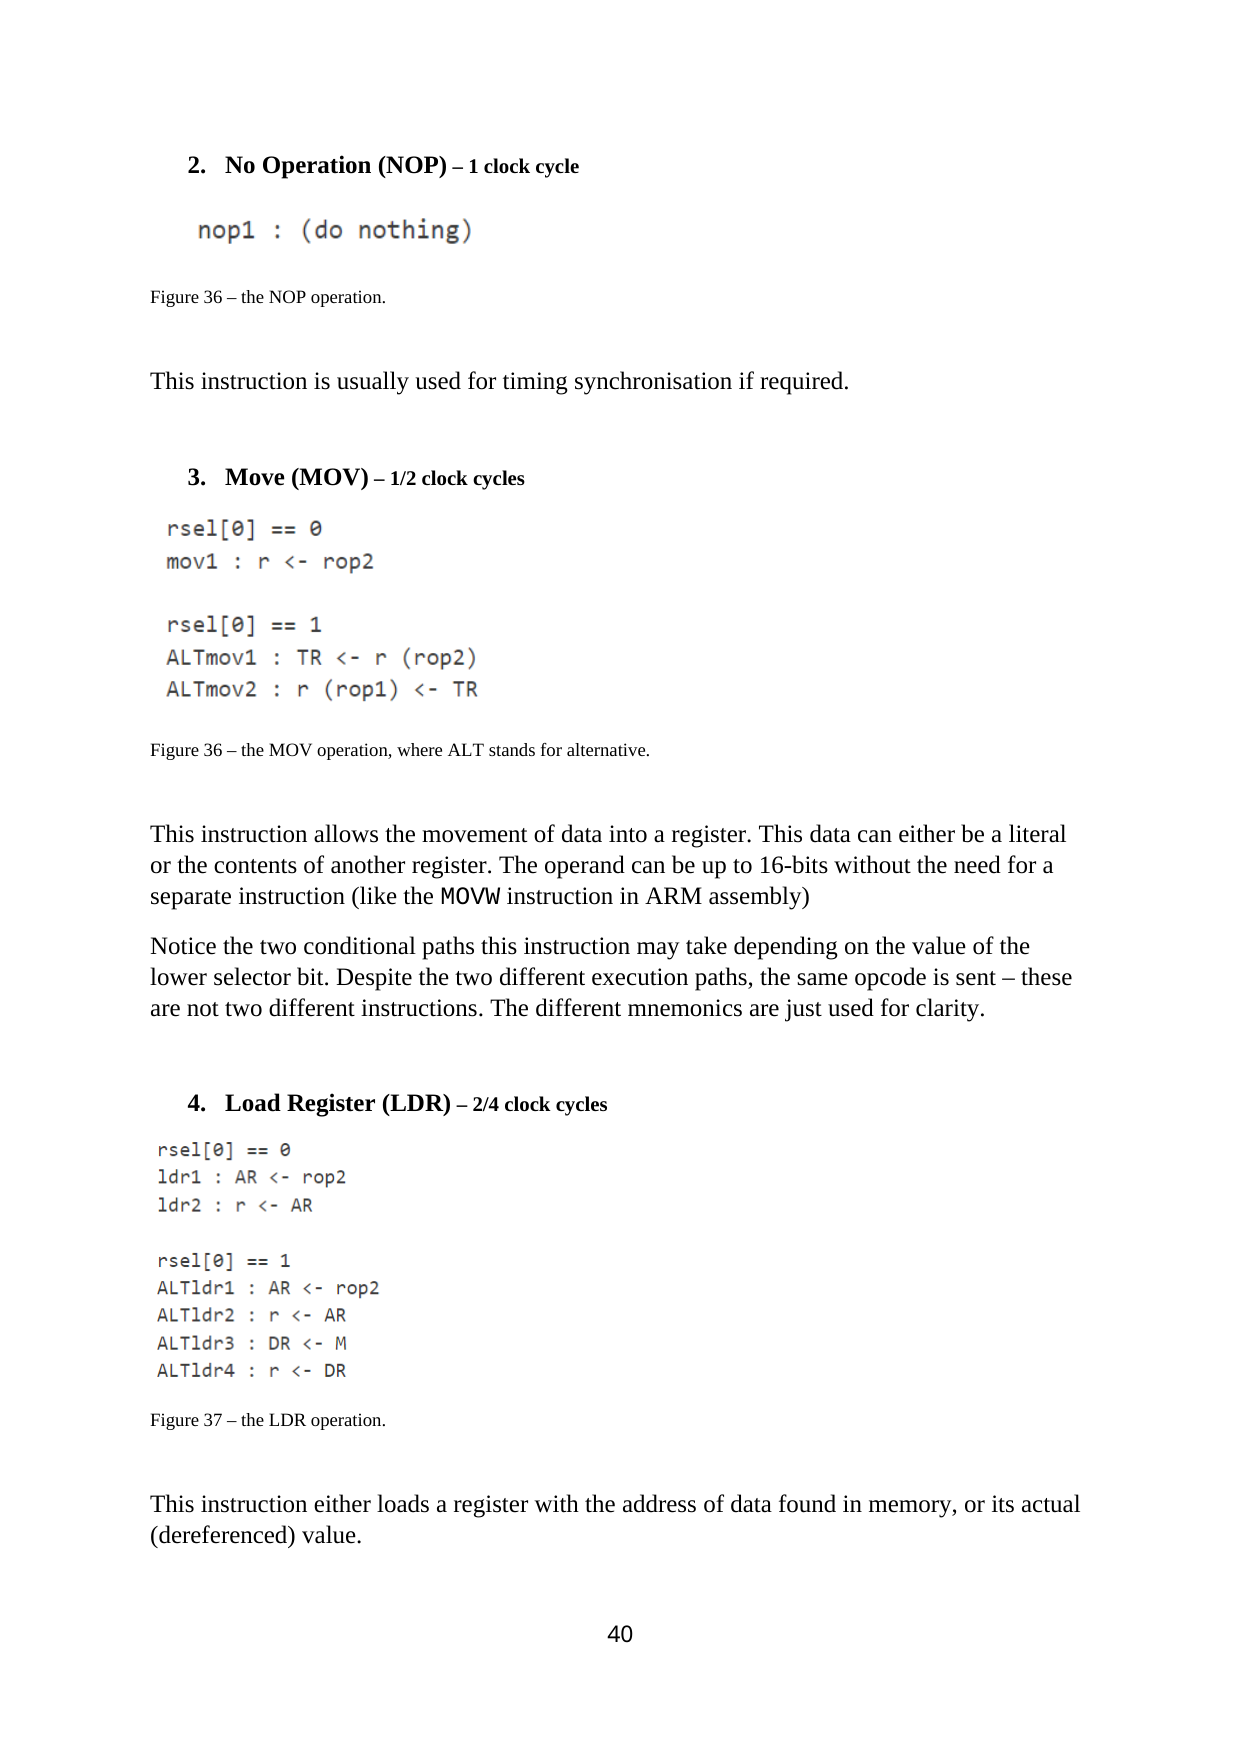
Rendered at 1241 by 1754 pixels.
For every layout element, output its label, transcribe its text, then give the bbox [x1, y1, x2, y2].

list Load Register (LDR) – 2/4 clock cycles [187, 1088, 1090, 1117]
text This instruction either loads a register with the address of data found in memory, or its actual (dereferenced) value. [150, 1489, 1090, 1549]
text Notice the two conditional paths this instruction may take depending on the value of the lower selector bit. Despite the two different execution paths, the same opcode is sent – these are not two different instructions. The different mnemonics are just used for clarity. [150, 931, 1090, 1022]
picture [150, 509, 550, 720]
text This instruction allows the movement of data into a register. This data can either be a literal or the contents of another register. The operand can be up to 16-bits without the need for a separate instruction (like the MOVW instruction in ARM assembly) [150, 819, 1090, 912]
text This instruction is usually used for timing synchronisation if required. [150, 366, 1090, 395]
text Figure 36 – the NOP operation. [150, 286, 1090, 308]
list Move (MOV) – 1/2 clock cycles [187, 462, 1090, 490]
picture [150, 1136, 884, 1390]
text Figure 37 – the LDR operation. [150, 1409, 1090, 1431]
list No Operation (NOP) – 1 clock cycle [187, 150, 1090, 179]
text Figure 36 – the MOV operation, where ALT stands for alternative. [150, 739, 1090, 761]
picture [187, 197, 513, 268]
